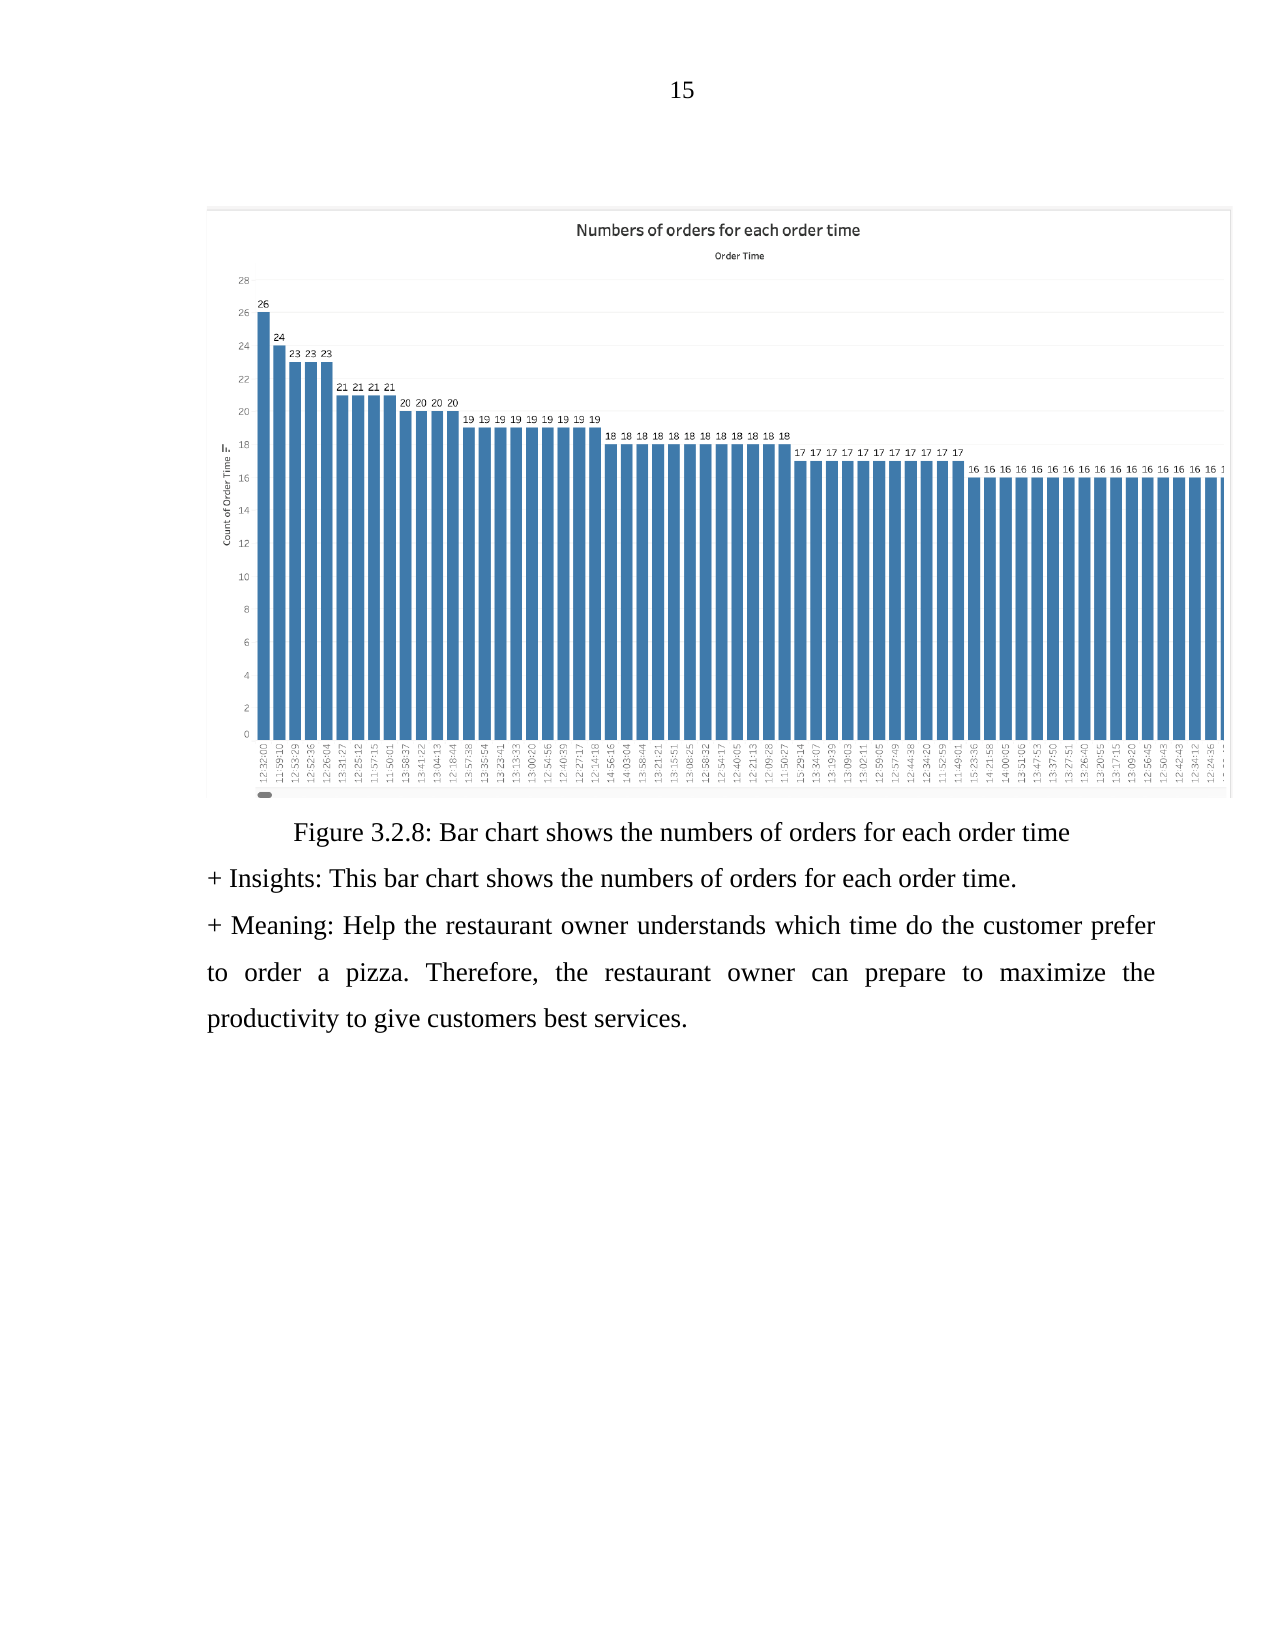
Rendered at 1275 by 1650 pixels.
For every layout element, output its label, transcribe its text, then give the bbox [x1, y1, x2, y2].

subtitle Figure 3.2.8: Bar chart shows the numbers of orders for each order time [207, 816, 1157, 847]
picture [206, 206, 1233, 798]
text + Insights: This bar chart shows the numbers of orders for each order time. [207, 863, 1157, 894]
text + Meaning: Help the restaurant owner understands which time do the customer prefer to order a pizza. Therefore, the restaurant owner can prepare to maximize the productivity to give customers best services. [207, 909, 1157, 1034]
